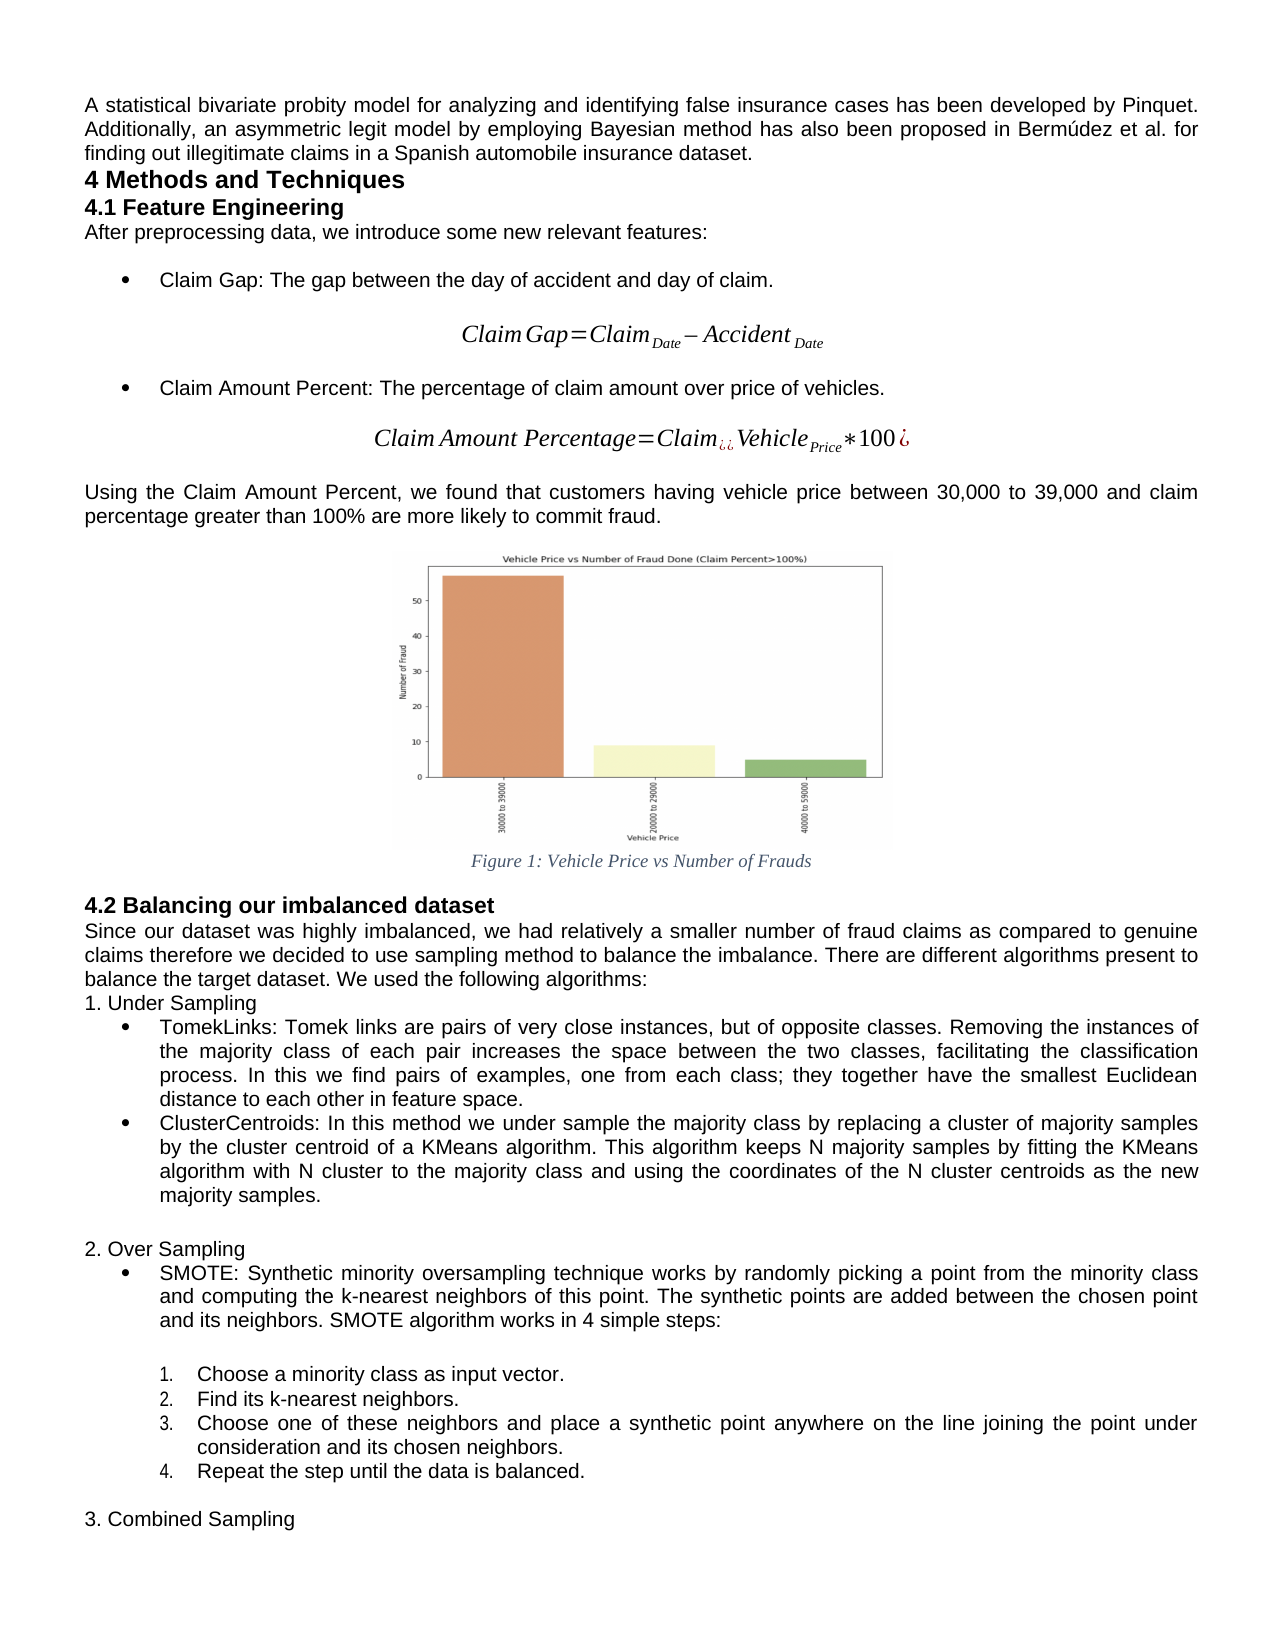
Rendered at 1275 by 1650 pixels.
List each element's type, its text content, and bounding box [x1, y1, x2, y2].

text 3. Combined Sampling [84, 1506, 1200, 1530]
text Using the Claim Amount Percent, we found that customers having vehicle price between 30,000 to 39,000 and claim percentage greater than 100% are more likely to commit fraud. [84, 479, 1200, 527]
list ClusterCentroids: In this method we under sample the majority class by replacing a cluster of majority samples by the cluster centroid of a KMeans algorithm. This algorithm keeps N majority samples by fitting the KMeans algorithm with N cluster to the majority class and using the coordinates of the N cluster centroids as the new majority samples. [122, 1110, 1200, 1206]
list Claim Gap: The gap between the day of accident and day of claim. [122, 268, 1200, 292]
text 4.1 Feature Engineering [84, 194, 1200, 220]
text 4.2 Balancing our imbalanced dataset [84, 892, 1200, 919]
picture [391, 551, 893, 850]
list Choose one of these neighbors and place a synthetic point anywhere on the line joining the point under consideration and its chosen neighbors. [159, 1410, 1200, 1458]
text 2. Over Sampling [84, 1236, 1200, 1260]
text After preprocessing data, we introduce some new relevant features: [84, 220, 1200, 244]
list Claim Amount Percent: The percentage of claim amount over price of vehicles. [122, 376, 1200, 400]
list Repeat the step until the data is balanced. [159, 1458, 1200, 1482]
text Since our dataset was highly imbalanced, we had relatively a smaller number of fraud claims as compared to genuine claims therefore we decided to use sampling method to balance the imbalance. There are different algorithms present to balance the target dataset. We used the following algorithms: [84, 919, 1200, 991]
text 1. Under Sampling [84, 991, 1200, 1014]
text 4 Methods and Techniques [84, 165, 1200, 194]
list SMOTE: Synthetic minority oversampling technique works by randomly picking a point from the minority class and computing the k-nearest neighbors of this point. The synthetic points are added between the chosen point and its neighbors. SMOTE algorithm works in 4 simple steps: [122, 1260, 1200, 1332]
text A statistical bivariate probity model for analyzing and identifying false insurance cases has been developed by Pinquet. Additionally, an asymmetric legit model by employing Bayesian method has also been proposed in Bermúdez et al. for finding out illegitimate claims in a Spanish automobile insurance dataset. [84, 93, 1200, 165]
list Find its k-nearest neighbors. [159, 1386, 1200, 1410]
list TomekLinks: Tomek links are pairs of very close instances, but of opposite classes. Removing the instances of the majority class of each pair increases the space between the two classes, facilitating the classification process. In this we find pairs of examples, one from each class; they together have the smallest Euclidean distance to each other in feature space. [122, 1014, 1200, 1110]
list Choose a minority class as input vector. [159, 1362, 1200, 1386]
text Figure 1: Vehicle Price vs Number of Frauds [84, 850, 1200, 871]
